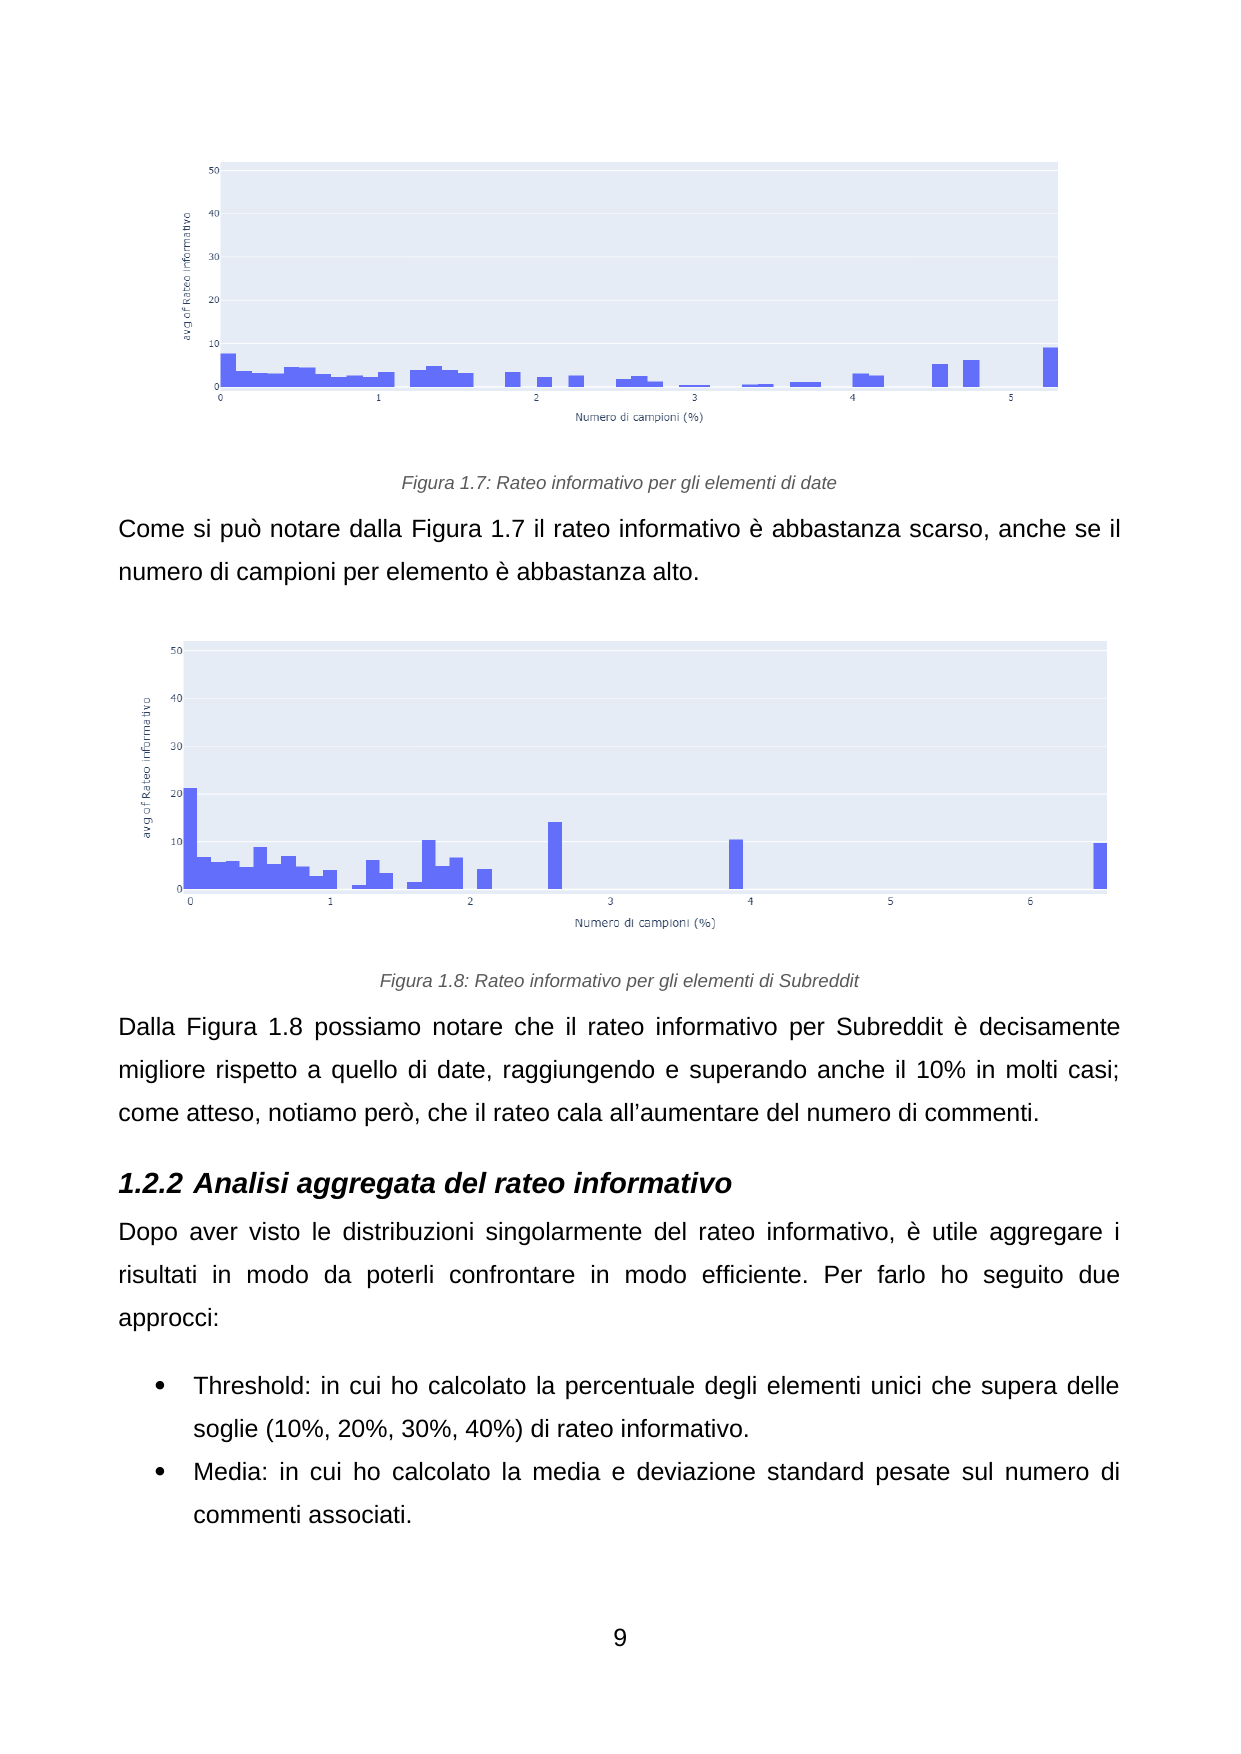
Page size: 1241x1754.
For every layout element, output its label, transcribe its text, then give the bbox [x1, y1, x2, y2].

list Media: in cui ho calcolato la media e deviazione standard pesate sul numero di commenti associati. [156, 1457, 1122, 1529]
text Figura 1.8: Rateo informativo per gli elementi di Subreddit [118, 969, 1122, 991]
picture [161, 147, 1080, 433]
list Analisi aggregata del rateo informativo [118, 1166, 1122, 1200]
text Figura 1.7: Rateo informativo per gli elementi di date [118, 472, 1122, 493]
text Dalla Figura 1.8 possiamo notare che il rateo informativo per Subreddit è decisamente migliore rispetto a quello di date, raggiungendo e superando anche il 10% in molti casi; come atteso, notiamo però, che il rateo cala all’aumentare del numero di commenti. [118, 1012, 1122, 1127]
picture [118, 625, 1132, 931]
text Dopo aver visto le distribuzioni singolarmente del rateo informativo, è utile aggregare i risultati in modo da poterli confrontare in modo efficiente. Per farlo ho seguito due approcci: [118, 1216, 1122, 1331]
list Threshold: in cui ho calcolato la percentuale degli elementi unici che supera delle soglie (10%, 20%, 30%, 40%) di rateo informativo. [156, 1371, 1122, 1443]
text Come si può notare dalla Figura 1.7 il rateo informativo è abbastanza scarso, anche se il numero di campioni per elemento è abbastanza alto. [118, 514, 1122, 586]
